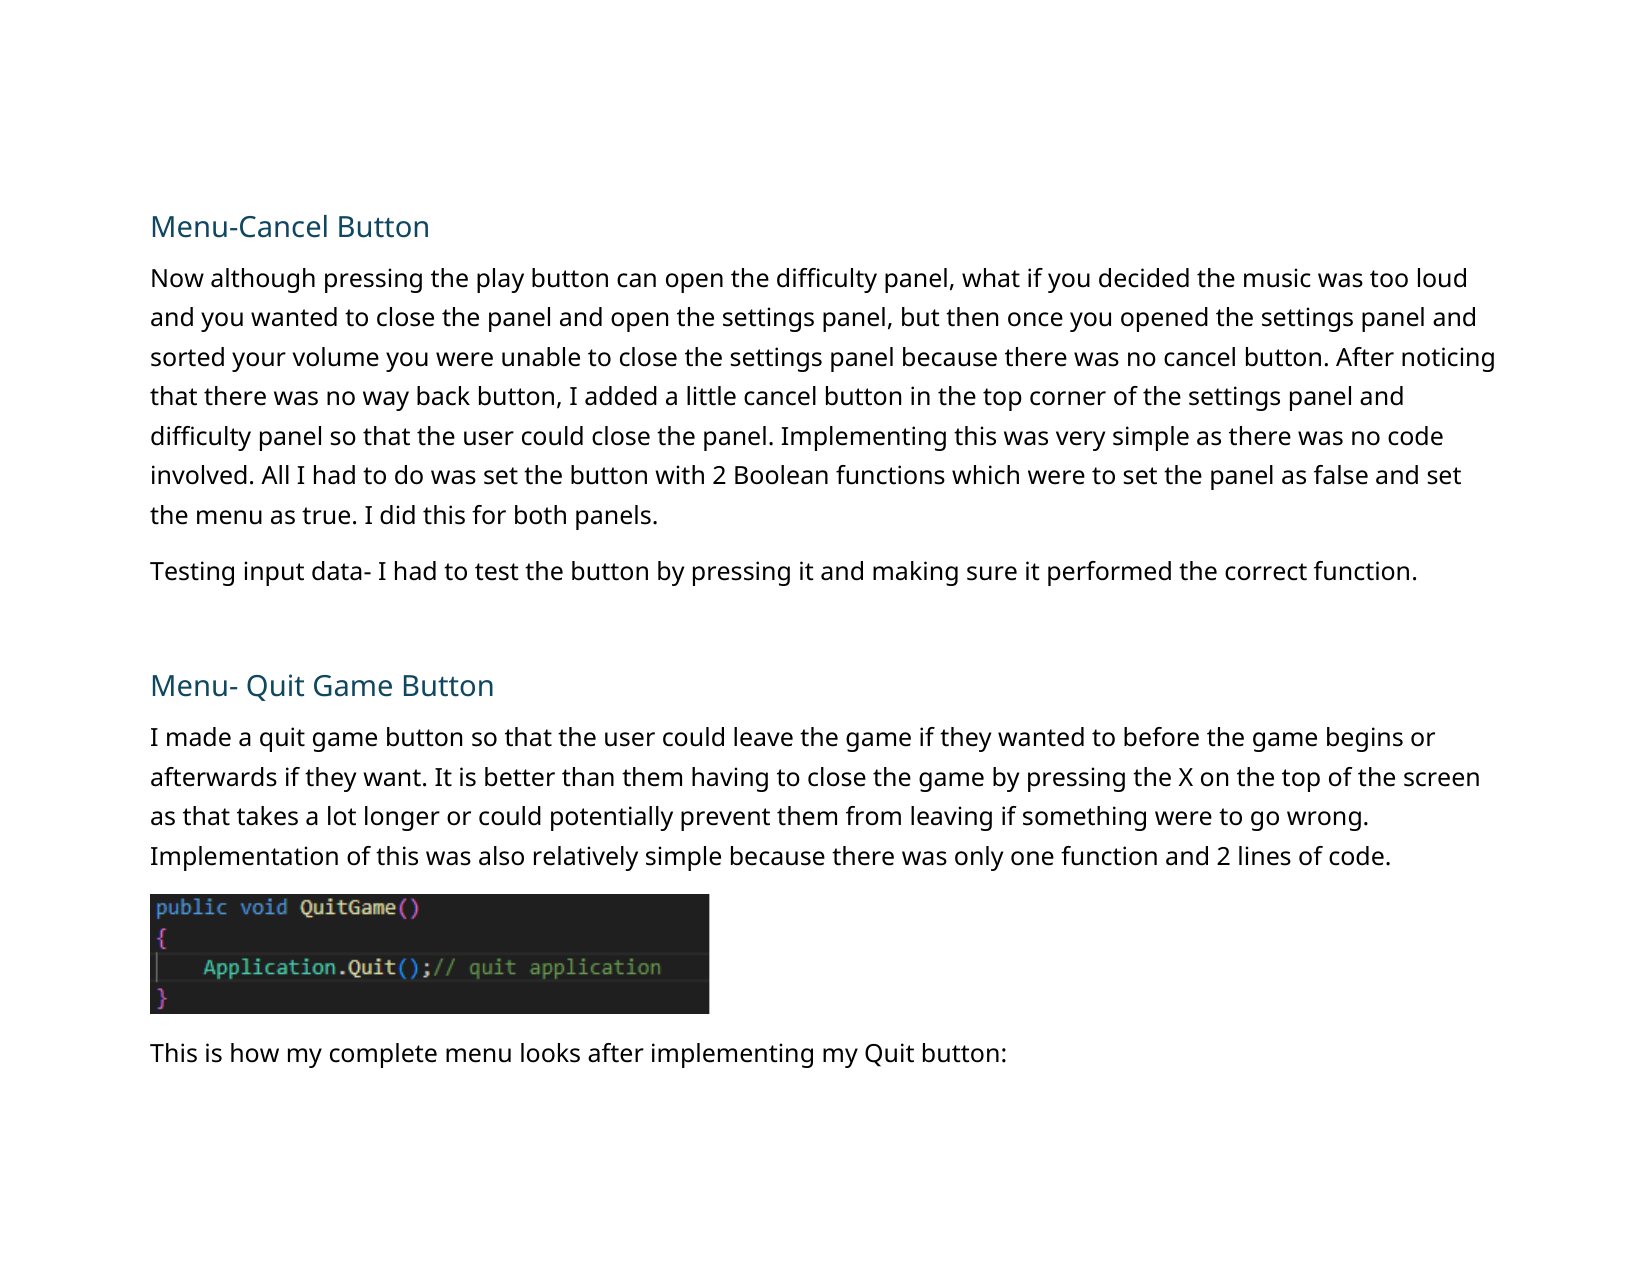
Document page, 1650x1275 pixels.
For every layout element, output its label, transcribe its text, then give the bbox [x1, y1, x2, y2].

text I made a quit game button so that the user could leave the game if they wanted to before the game begins or afterwards if they want. It is better than them having to close the game by pressing the X on the top of the screen as that takes a lot longer or could potentially prevent them from leaving if something were to go wrong. Implementation of this was also relatively simple because there was only one function and 2 lines of code. [150, 720, 1500, 872]
text Now although pressing the play button can open the difficulty panel, what if you decided the music was too loud and you wanted to close the panel and open the settings panel, but then once you opened the settings panel and sorted your volume you were unable to close the settings panel because there was no cancel button. After noticing that there was no way back button, I added a little cancel button in the top corner of the settings panel and difficulty panel so that the user could close the panel. Implementing this was very simple as there was no code involved. All I had to do was set the button with 2 Boolean functions which were to set the panel as false and set the menu as true. I did this for both panels. [150, 260, 1500, 531]
picture [150, 894, 710, 1014]
text This is how my complete menu looks after implementing my Quit button: [150, 1035, 1500, 1069]
subtitle Menu-Cancel Button [150, 206, 1500, 246]
subtitle Menu- Quit Game Button [150, 666, 1500, 705]
text Testing input data- I had to test the button by pressing it and making sure it performed the correct function. [150, 553, 1500, 587]
